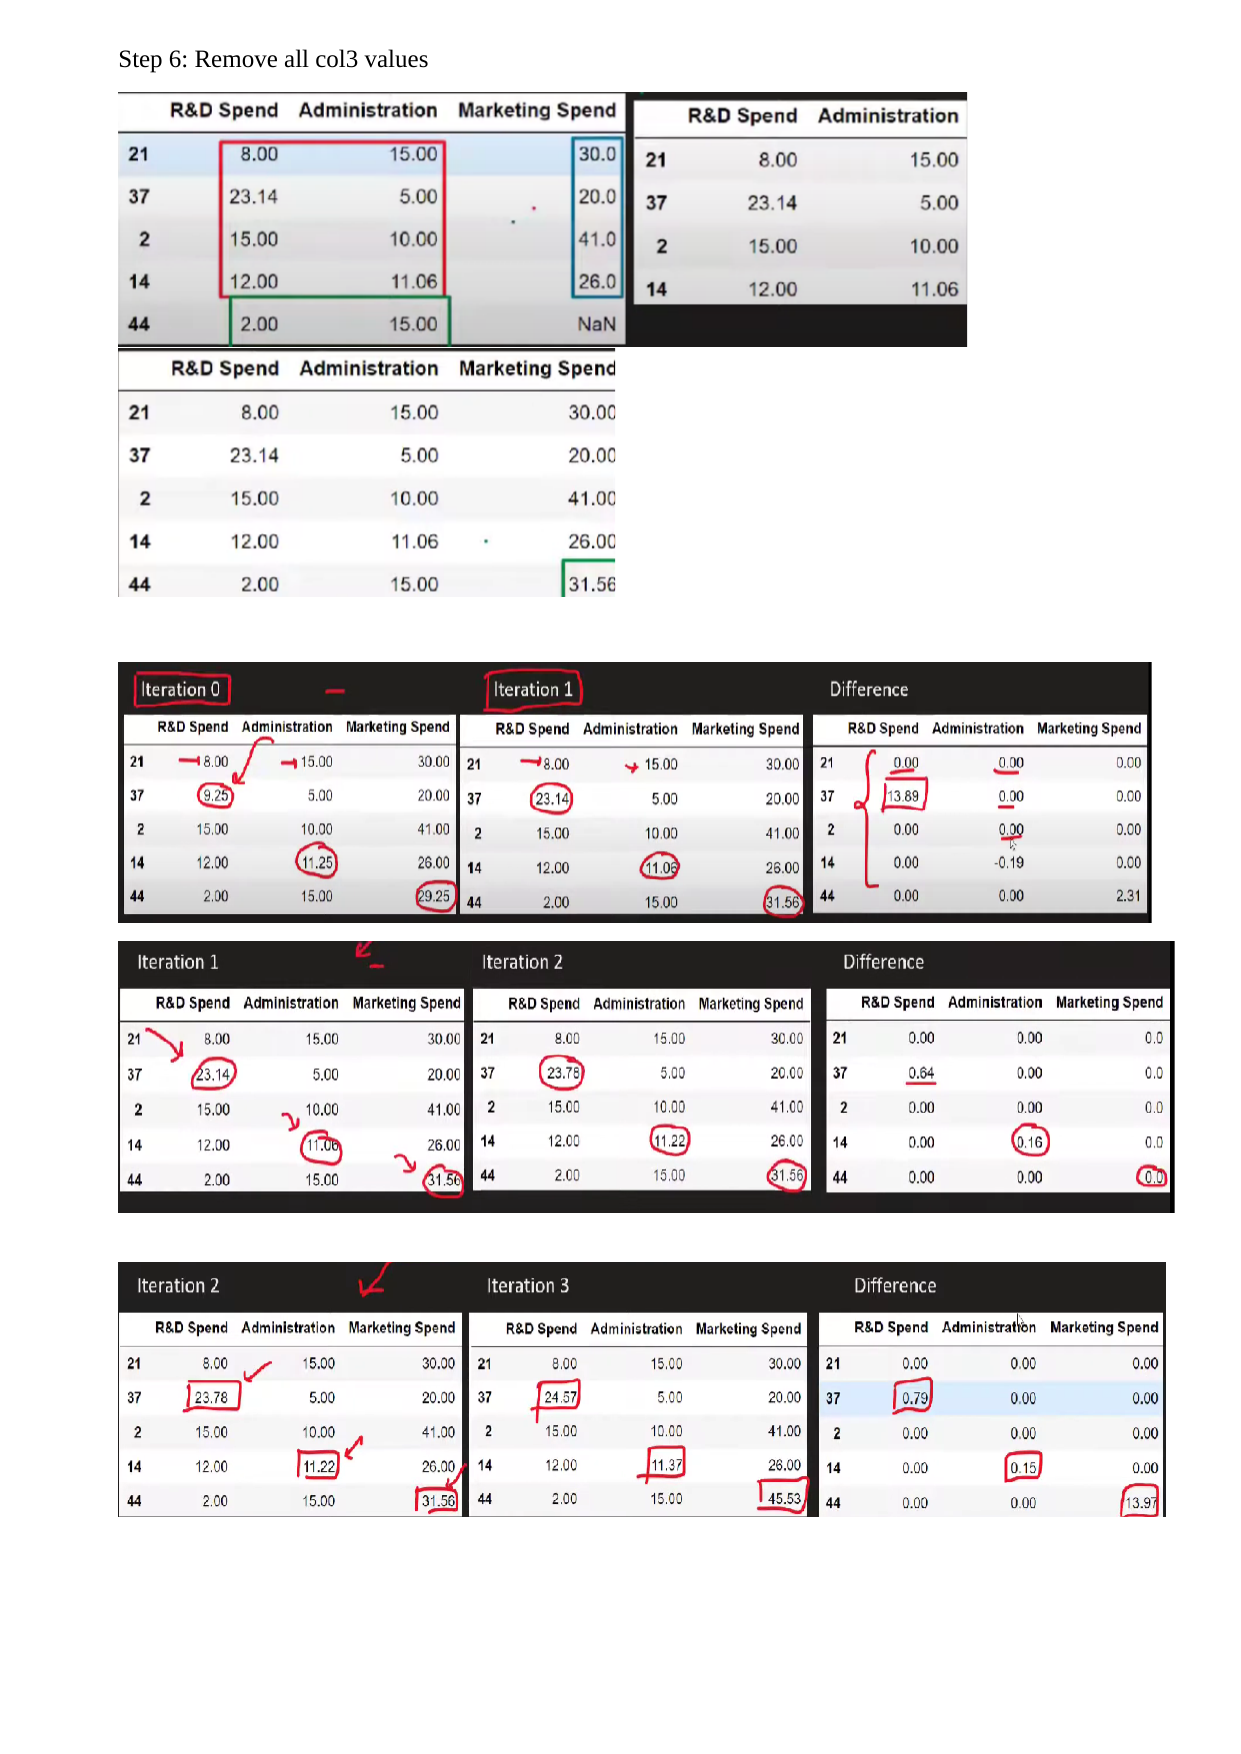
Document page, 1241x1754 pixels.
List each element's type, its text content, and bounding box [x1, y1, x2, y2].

picture [118, 941, 1175, 1213]
picture [118, 662, 1152, 923]
picture [118, 1262, 1166, 1517]
picture [118, 92, 968, 347]
picture [118, 348, 615, 597]
text Step 6: Remove all col3 values [118, 44, 1152, 73]
